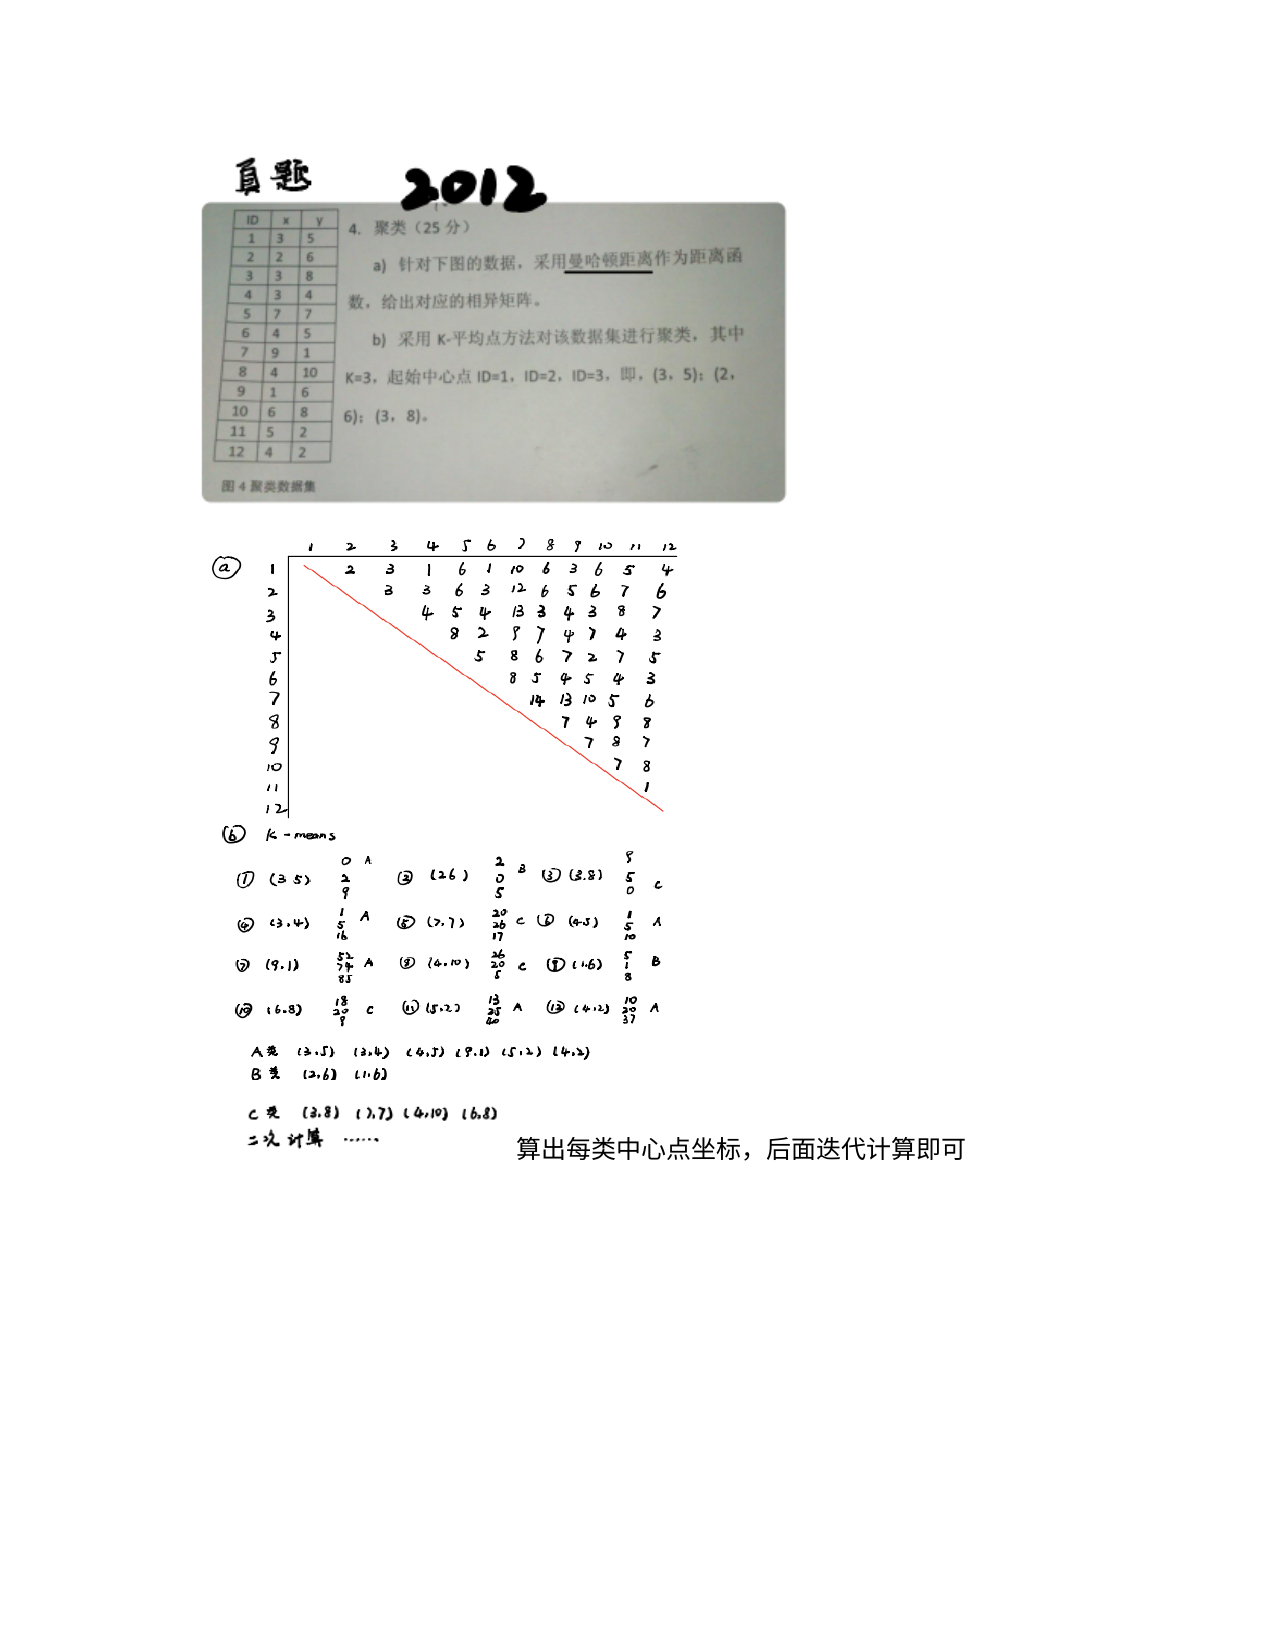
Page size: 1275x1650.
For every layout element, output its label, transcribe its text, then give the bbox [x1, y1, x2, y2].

picture [187, 150, 808, 514]
picture [187, 534, 704, 1080]
picture [242, 1101, 516, 1159]
